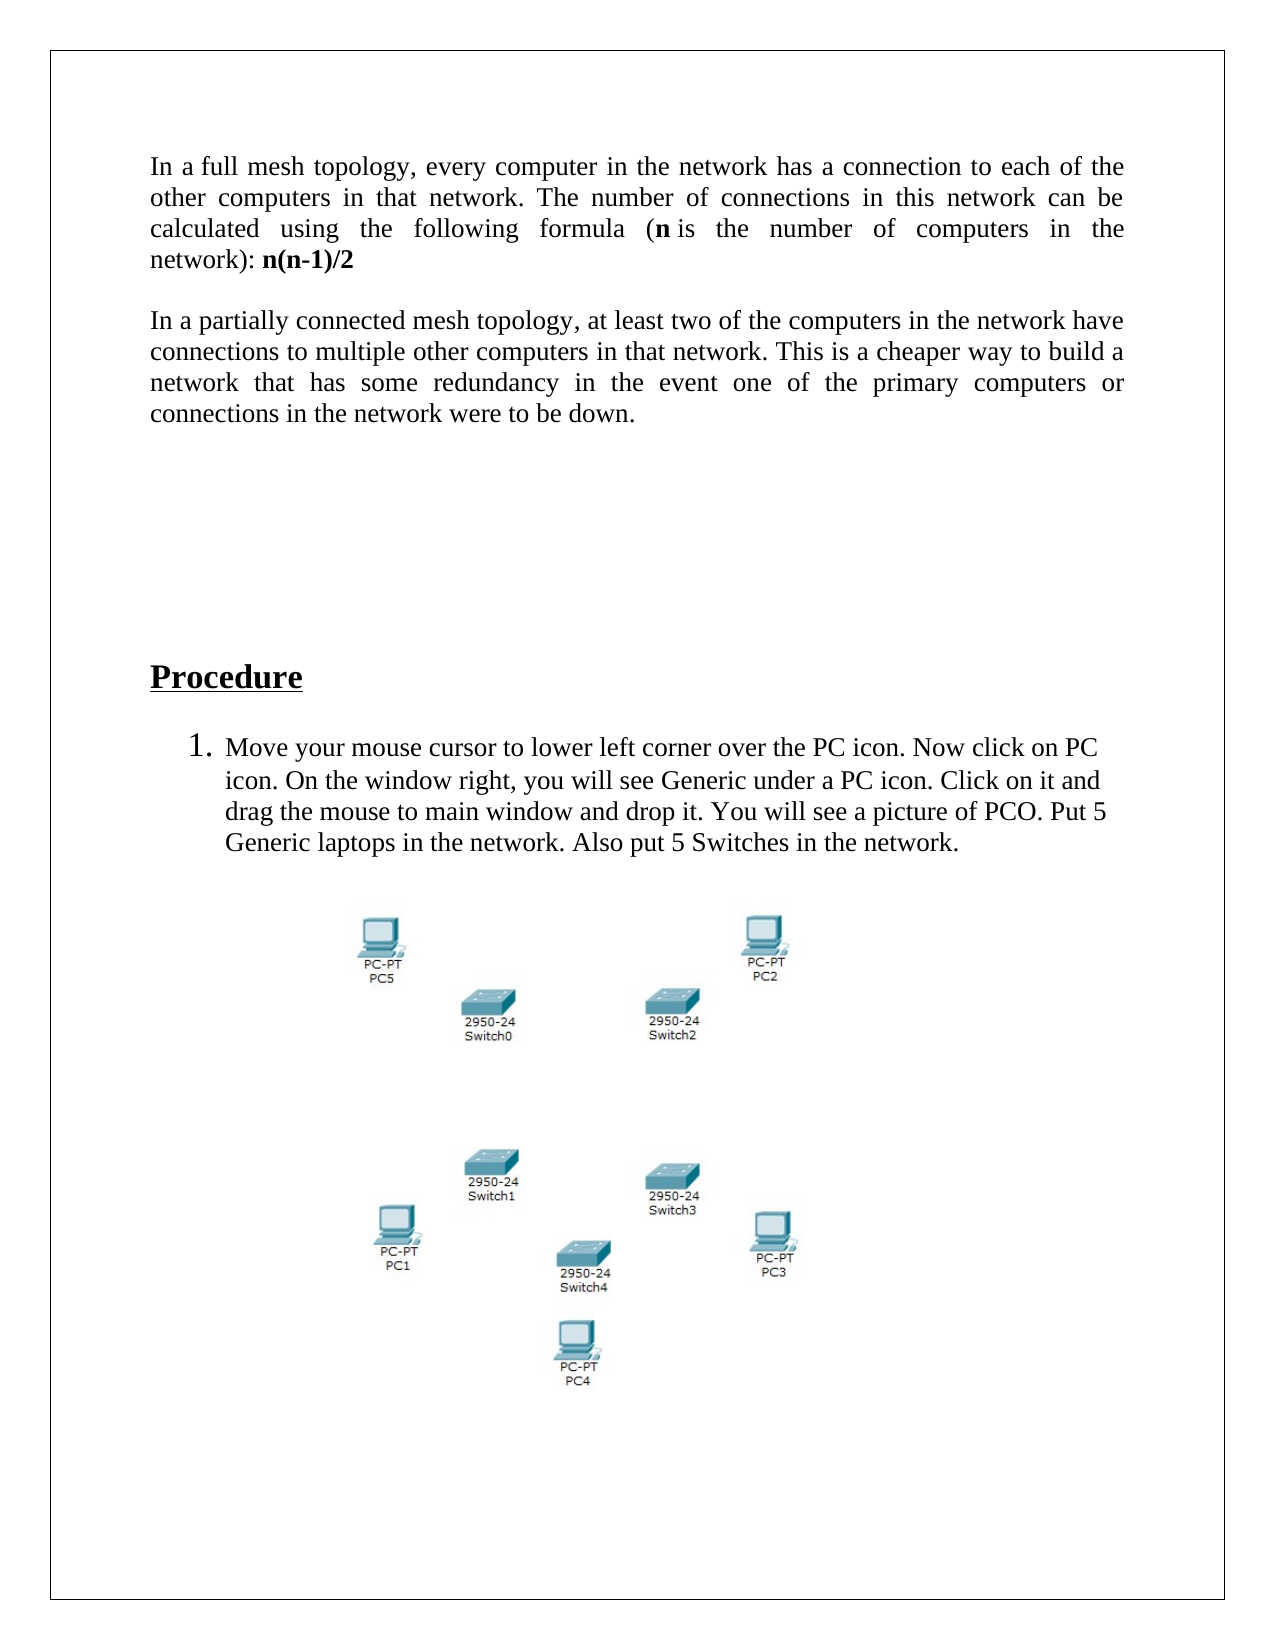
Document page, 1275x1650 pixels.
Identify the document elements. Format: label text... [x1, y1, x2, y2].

list Move your mouse cursor to lower left corner over the PC icon. Now click on PC icon. On the window right, you will see Generic under a PC icon. Click on it and drag the mouse to main window and drop it. You will see a picture of PCO. Put 5 Generic laptops in the network. Also put 5 Switches in the network. [187, 725, 1125, 858]
text Procedure [150, 656, 1125, 696]
text In a full mesh topology, every computer in the network has a connection to each of the other computers in that network. The number of connections in this network can be calculated using the following formula (n is the number of computers in the network): n(n-1)/2 [150, 150, 1125, 274]
picture [300, 886, 873, 1394]
text In a partially connected mesh topology, at least two of the computers in the network have connections to multiple other computers in that network. This is a cheaper way to build a network that has some redundancy in the event one of the primary computers or connections in the network were to be down. [150, 304, 1125, 428]
